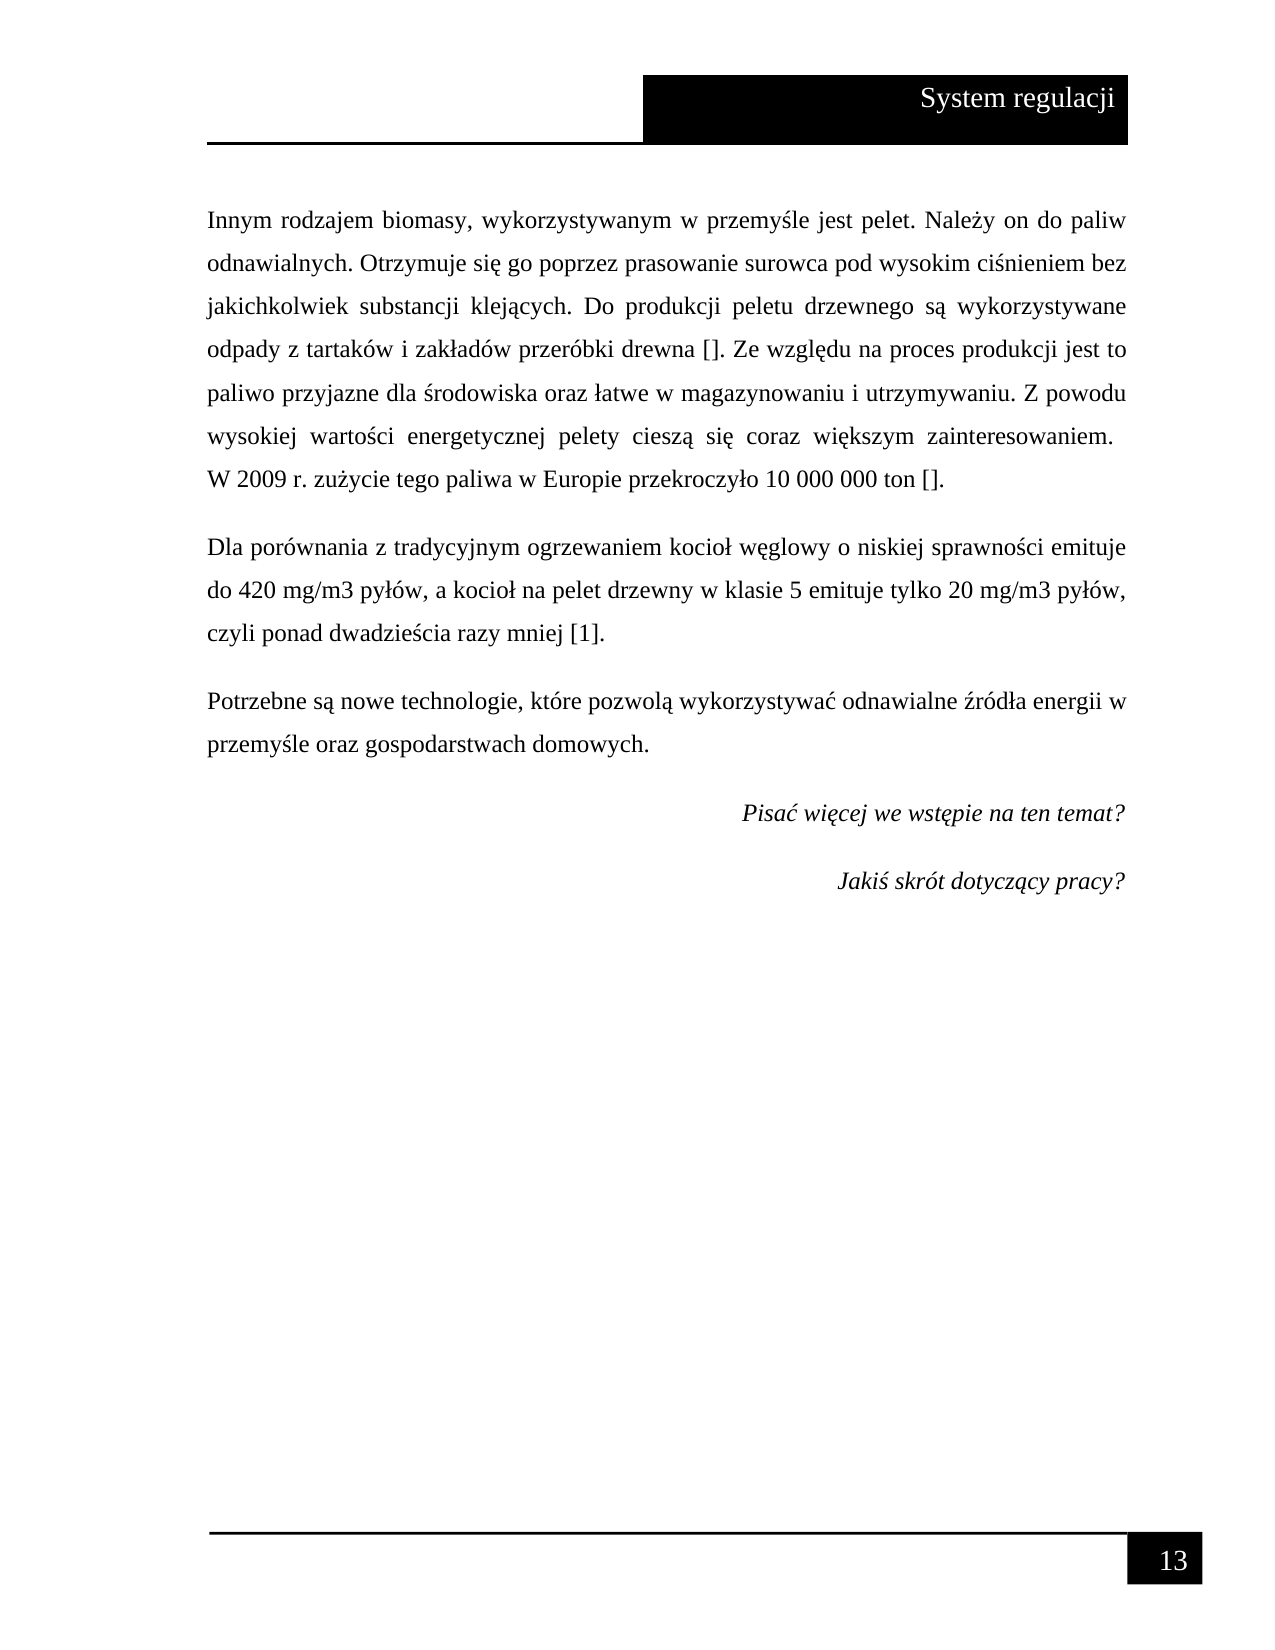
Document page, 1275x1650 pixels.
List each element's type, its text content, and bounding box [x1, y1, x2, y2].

text Potrzebne są nowe technologie, które pozwolą wykorzystywać odnawialne źródła energii w przemyśle oraz gospodarstwach domowych. [207, 686, 1127, 758]
text Innym rodzajem biomasy, wykorzystywanym w przemyśle jest pelet. Należy on do paliw odnawialnych. Otrzymuje się go poprzez prasowanie surowca pod wysokim ciśnieniem bez jakichkolwiek substancji klejących. Do produkcji peletu drzewnego są wykorzystywane odpady z tartaków i zakładów przeróbki drewna []. Ze względu na proces produkcji jest to paliwo przyjazne dla środowiska oraz łatwe w magazynowaniu i utrzymywaniu. Z powodu wysokiej wartości energetycznej pelety cieszą się coraz większym zainteresowaniem. W 2009 r. zużycie tego paliwa w Europie przekroczyło 10 000 000 ton []. [207, 205, 1127, 493]
text Jakiś skrót dotyczący pracy? [207, 866, 1127, 894]
text Pisać więcej we wstępie na ten temat? [207, 798, 1127, 826]
text Dla porównania z tradycyjnym ogrzewaniem kocioł węglowy o niskiej sprawności emituje do 420 mg/m3 pyłów, a kocioł na pelet drzewny w klasie 5 emituje tylko 20 mg/m3 pyłów, czyli ponad dwadzieścia razy mniej [1]. [207, 532, 1127, 647]
